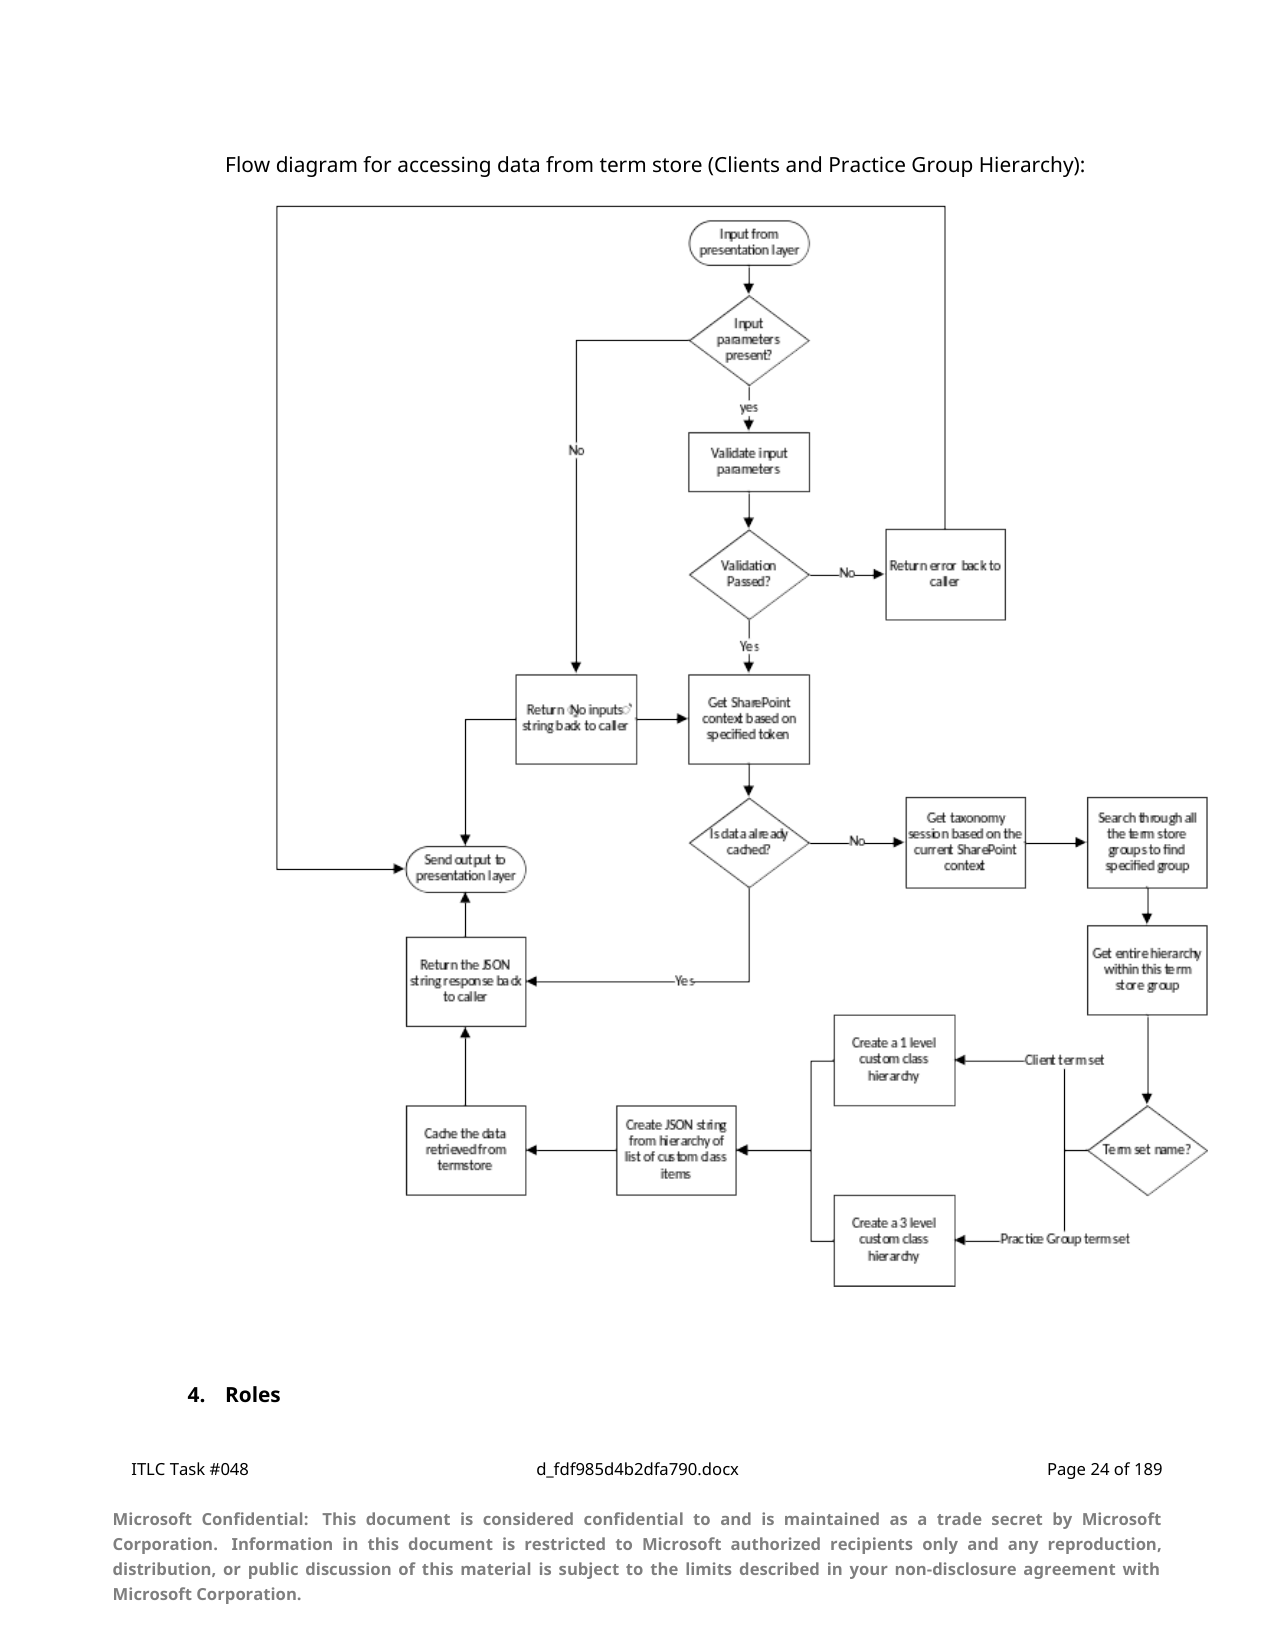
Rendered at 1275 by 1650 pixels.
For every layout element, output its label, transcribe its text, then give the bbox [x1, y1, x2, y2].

list Roles [187, 1381, 1162, 1409]
text Flow diagram for accessing data from term store (Clients and Practice Group Hierarchy): [225, 150, 1162, 178]
